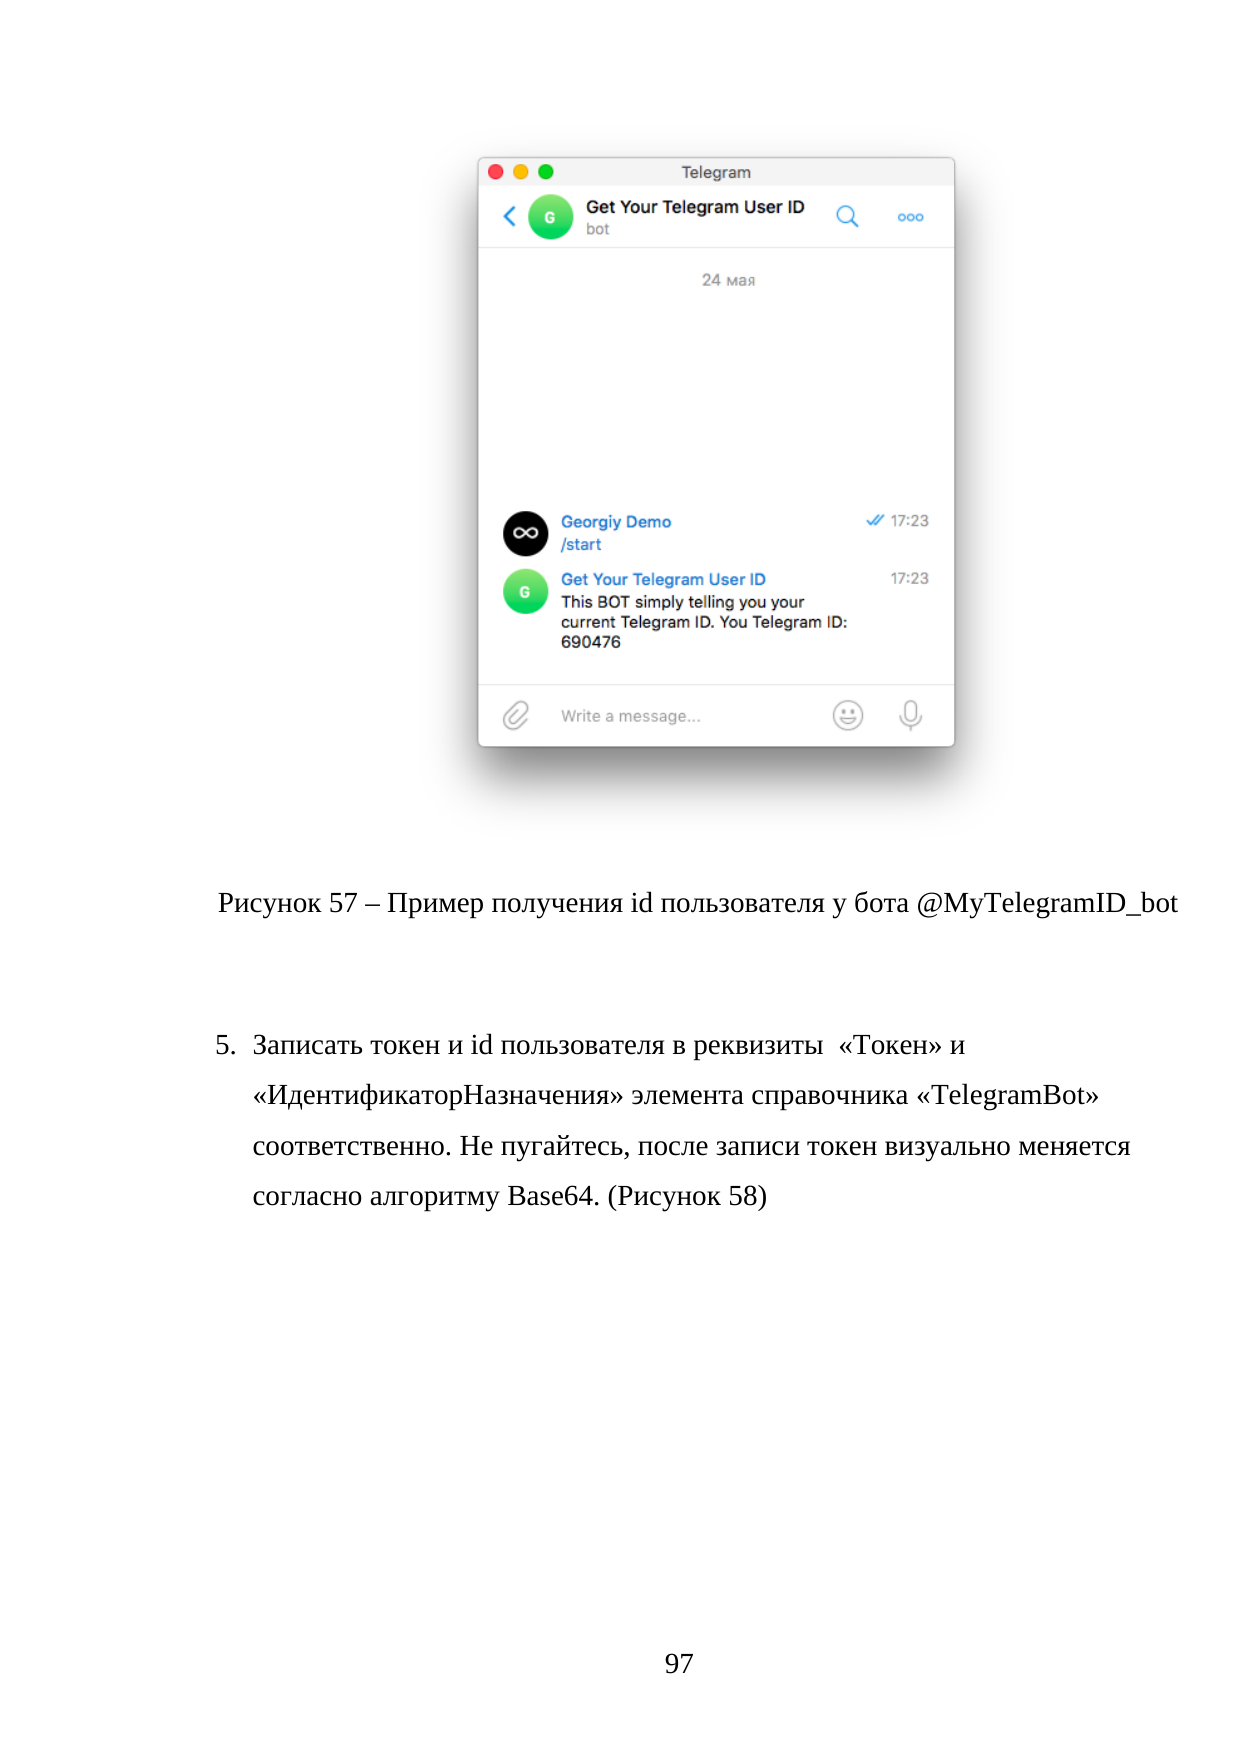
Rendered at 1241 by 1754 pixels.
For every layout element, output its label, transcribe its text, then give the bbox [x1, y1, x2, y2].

picture [408, 118, 1025, 847]
list Записать токен и id пользователя в реквизиты «Токен» и «ИдентификаторНазначения» элемента справочника «TelegramBot» соответственно. Не пугайтесь, после записи токен визуально меняется согласно алгоритму Base64. (Рисунок 58) [215, 1027, 1181, 1211]
text Рисунок 57 – Пример получения id пользователя у бота @MyTelegramID_bot [215, 885, 1181, 918]
